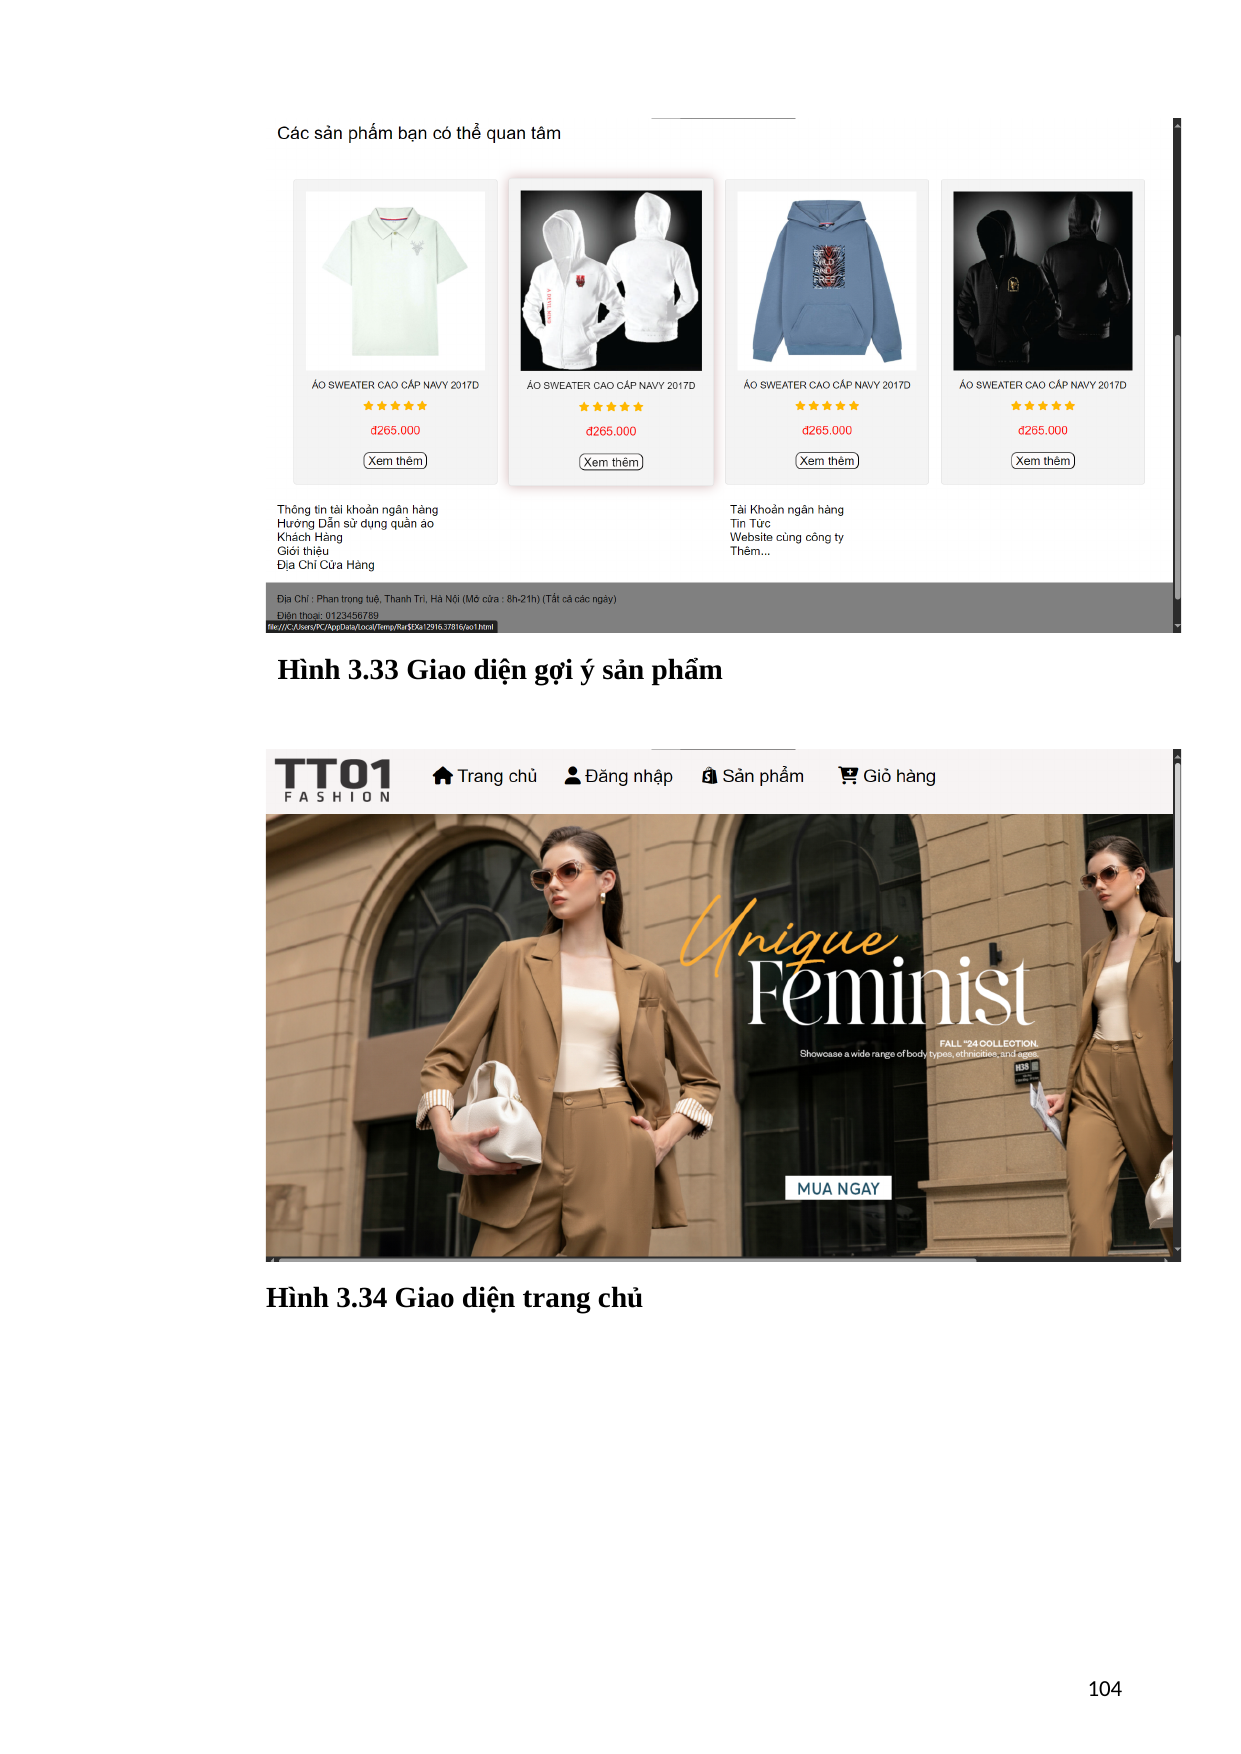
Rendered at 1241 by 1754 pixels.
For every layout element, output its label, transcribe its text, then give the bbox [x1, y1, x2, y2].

text Hình 3.34 Giao diện trang chủ [251, 1280, 1122, 1314]
picture [265, 118, 1182, 633]
text Hình 3.33 Giao diện gợi ý sản phẩm [251, 652, 1122, 685]
picture [265, 749, 1182, 1262]
